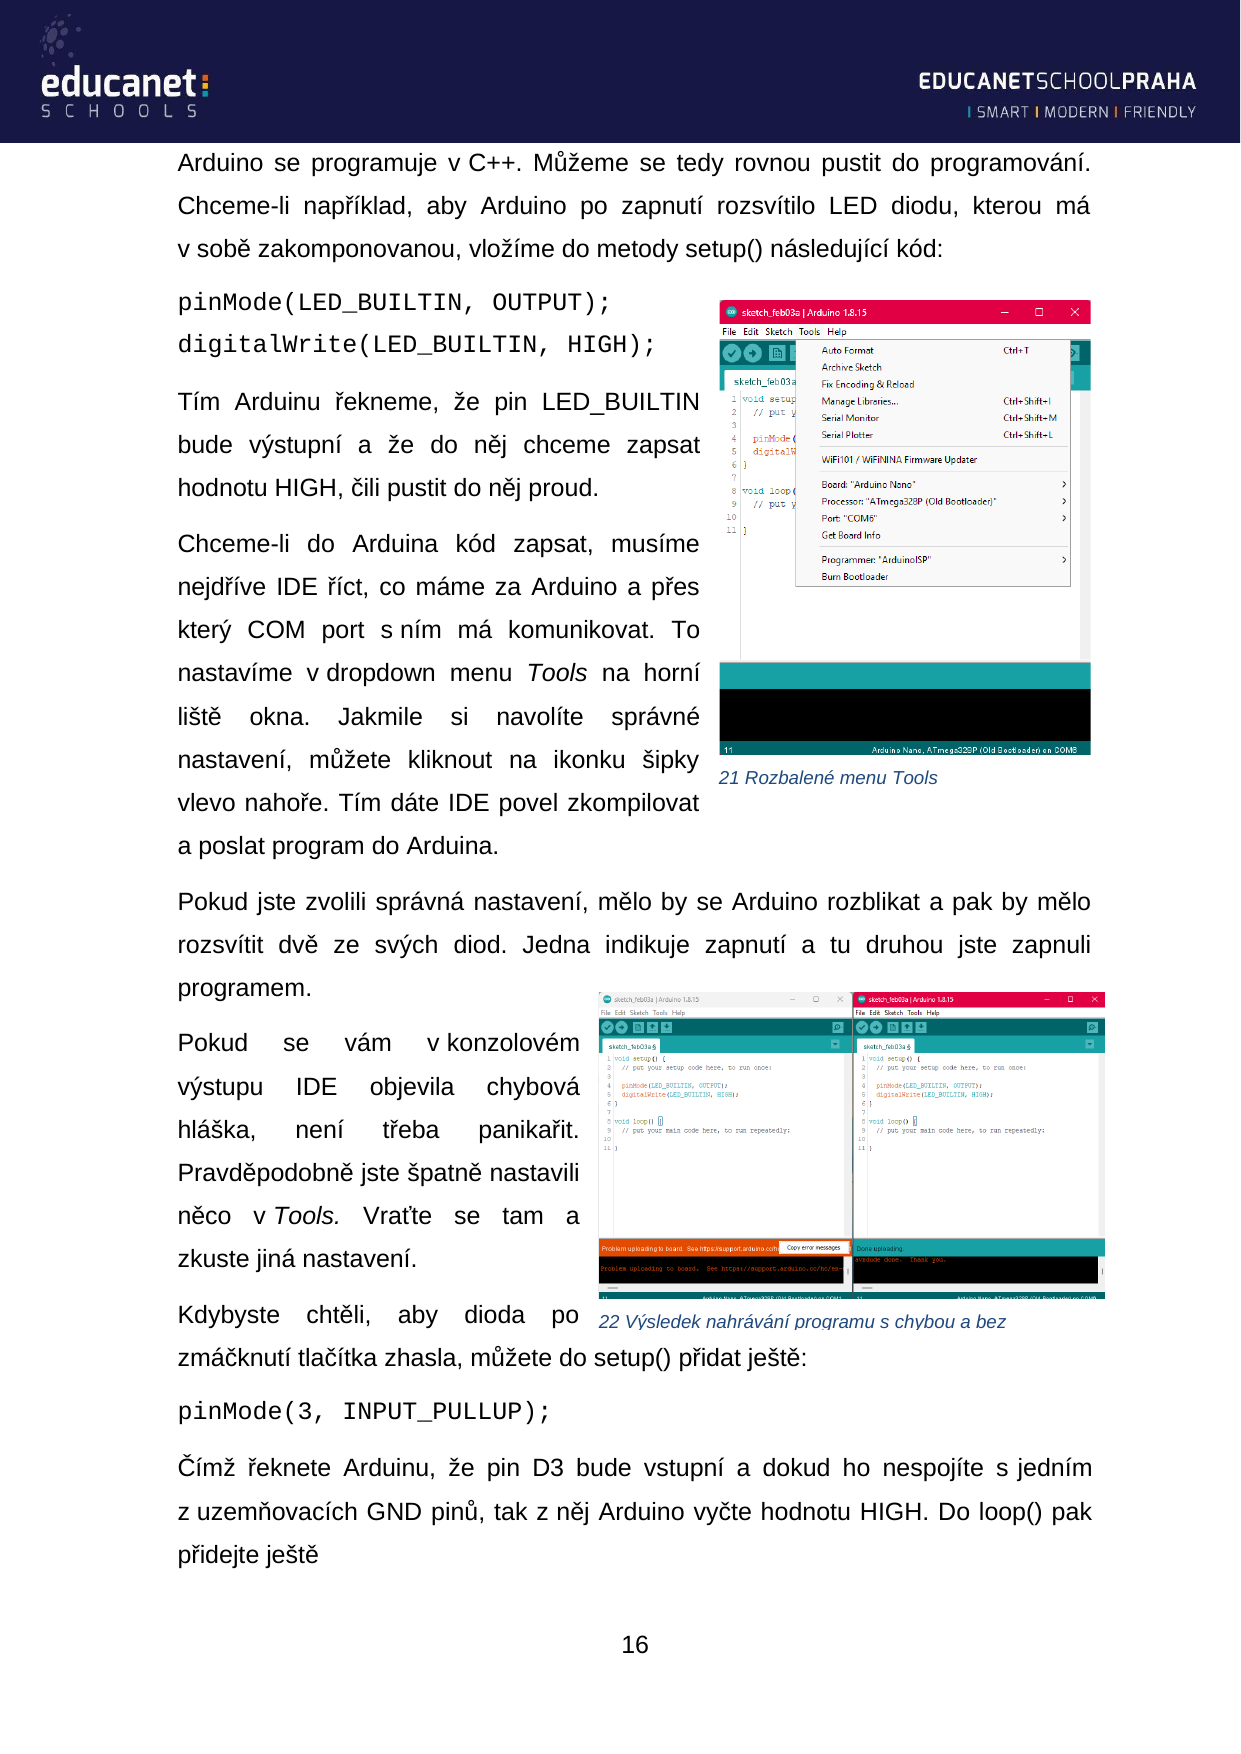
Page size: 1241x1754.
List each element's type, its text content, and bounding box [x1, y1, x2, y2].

text Pokud jste zvolili správná nastavení, mělo by se Arduino rozblikat a pak by mělo rozsvítit dvě ze svých diod. Jedna indikuje zapnutí a tu druhou jste zapnuli programem. [177, 886, 1092, 1001]
text Tím Arduinu řekneme, že pin LED_BUILTIN bude výstupní a že do něj chceme zapsat hodnotu HIGH, čili pustit do něj proud. [177, 387, 718, 502]
picture [598, 992, 1104, 1298]
picture [718, 300, 1091, 754]
text pinMode(3, INPUT_PULLUP); [177, 1398, 1092, 1427]
text Čímž řeknete Arduinu, že pin D3 bude vstupní a dokud ho nespojíte s jedním z uzemňovacích GND pinů, tak z něj Arduino vyčte hodnotu HIGH. Do loop() pak přidejte ještě [177, 1453, 1092, 1568]
text Kdybyste chtěli, aby dioda po zmáčknutí tlačítka zhasla, můžete do setup() přidat ještě: [177, 1299, 1092, 1371]
picture [0, 0, 1241, 143]
text Chceme-li do Arduina kód zapsat, musíme nejdříve IDE říct, co máme za Arduino a přes který COM port s ním má komunikovat. To nastavíme v dropdown menu Tools na horní liště okna. Jakmile si navolíte správné nastavení, můžete kliknout na ikonku šipky vlevo nahoře. Tím dáte IDE povel zkompilovat a poslat program do Arduina. [177, 529, 1092, 859]
text pinMode(LED_BUILTIN, OUTPUT); digitalWrite(LED_BUILTIN, HIGH); [177, 289, 1092, 360]
text Pokud se vám v konzolovém výstupu IDE objevila chybová hláška, není třeba panikařit. Pravděpodobně jste špatně nastavili něco v Tools. Vraťte se tam a zkuste jiná nastavení. [177, 1028, 598, 1273]
text Arduino se programuje v C++. Můžeme se tedy rovnou pustit do programování. Chceme-li například, aby Arduino po zapnutí rozsvítilo LED diodu, kterou má v sobě zakomponovanou, vložíme do metody setup() následující kód: [177, 148, 1092, 263]
